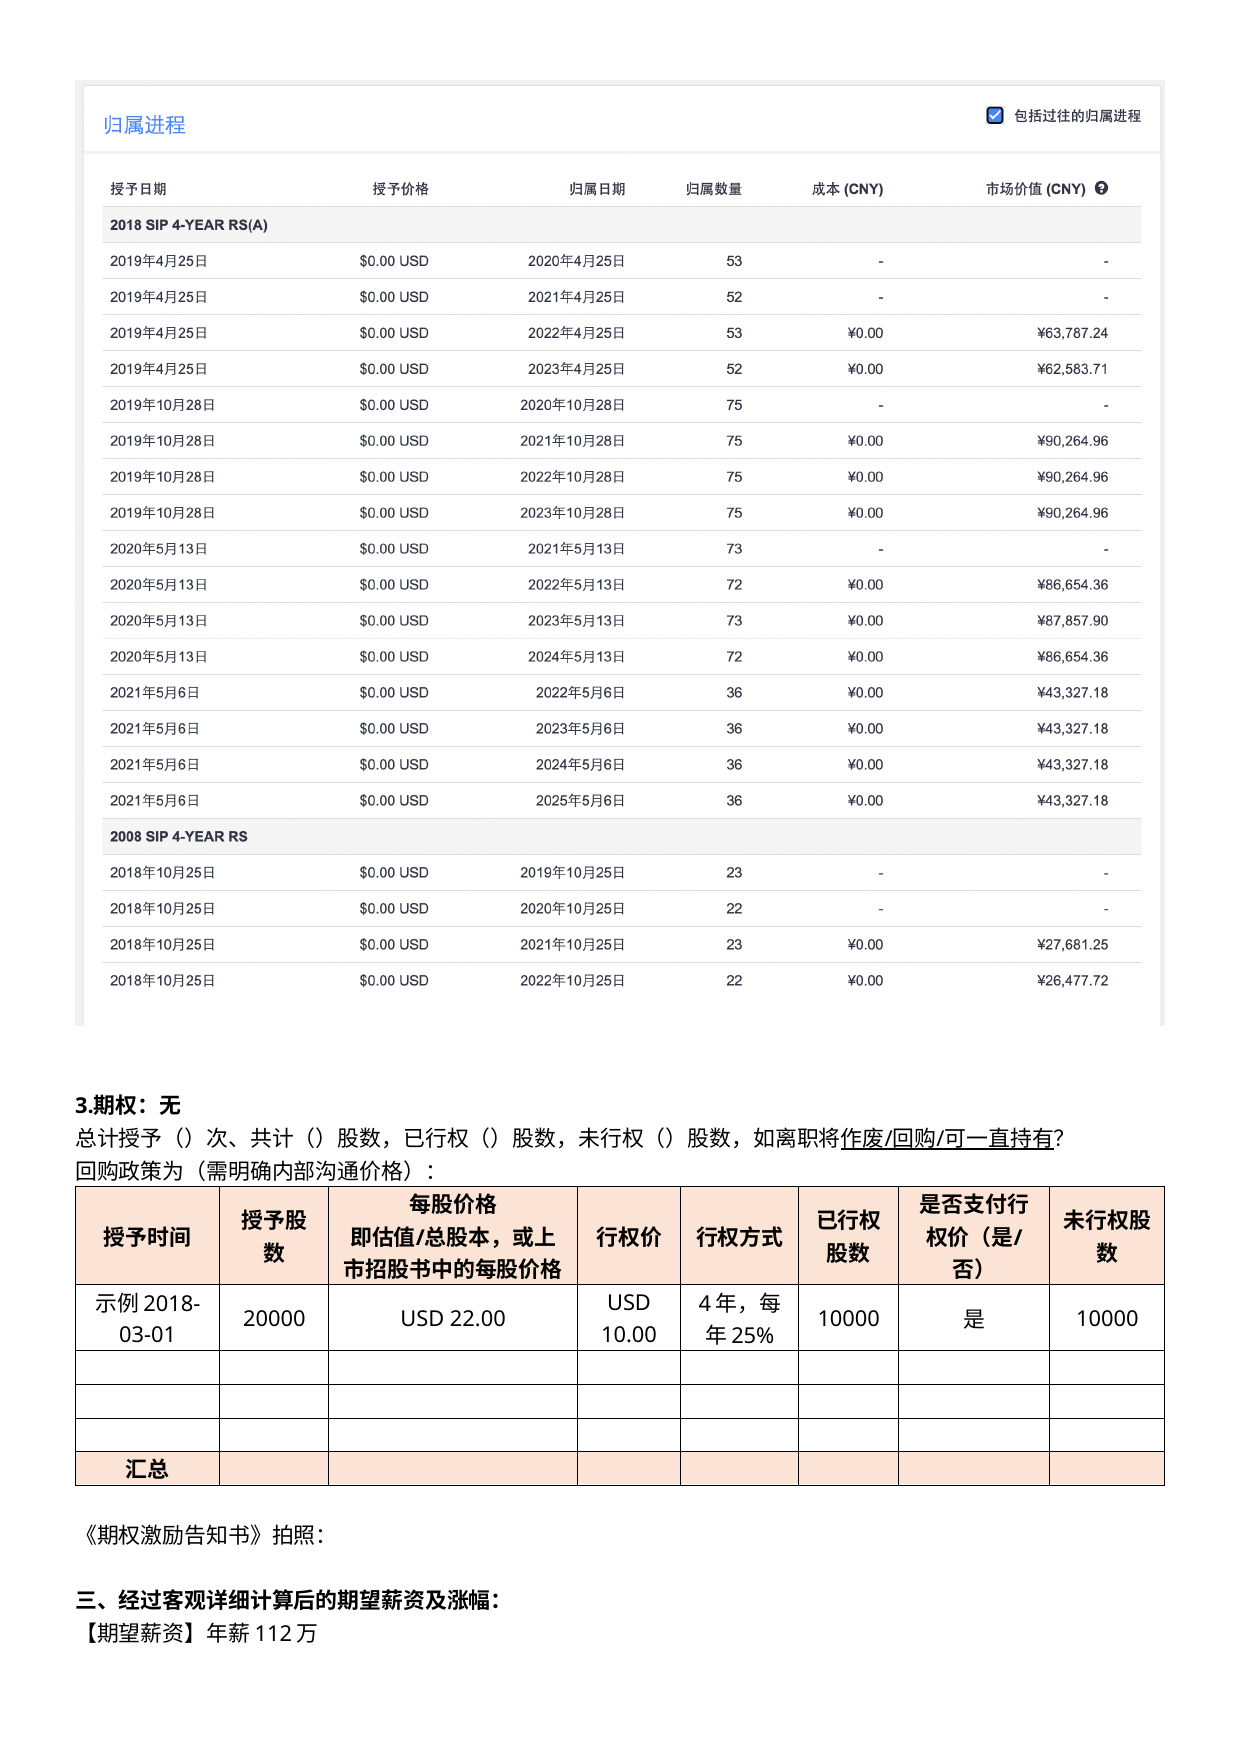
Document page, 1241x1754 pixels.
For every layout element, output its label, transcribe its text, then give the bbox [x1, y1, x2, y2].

table_cell [220, 1351, 328, 1384]
table_cell [329, 1452, 577, 1484]
table_cell USD 10.00 [578, 1285, 680, 1350]
text 3.期权：无 [75, 1088, 1165, 1121]
table_cell [220, 1385, 328, 1417]
table_cell [681, 1452, 798, 1484]
table_cell [899, 1452, 1049, 1484]
table_cell [578, 1385, 680, 1417]
table_cell [578, 1351, 680, 1384]
table_cell 示例2018-03-01 [76, 1285, 219, 1350]
table_header 行权价 [578, 1187, 680, 1284]
table_header 授予时间 [76, 1187, 219, 1284]
table_cell [799, 1351, 898, 1384]
table_cell [76, 1351, 219, 1384]
table_cell [220, 1419, 328, 1451]
table_cell [681, 1419, 798, 1451]
table_cell [1050, 1385, 1164, 1417]
table_cell [578, 1419, 680, 1451]
table_cell [681, 1351, 798, 1384]
table_cell [1050, 1351, 1164, 1384]
table_cell [1050, 1419, 1164, 1451]
table_cell [899, 1351, 1049, 1384]
table_cell [899, 1385, 1049, 1417]
table_cell [220, 1452, 328, 1484]
table_cell USD 22.00 [329, 1285, 577, 1350]
text 三、经过客观详细计算后的期望薪资及涨幅： [75, 1551, 1165, 1616]
table_cell [799, 1419, 898, 1451]
text 【期望薪资】年薪112万 [75, 1616, 1165, 1648]
table_header 每股价格 即估值/总股本，或上市招股书中的每股价格 [329, 1187, 577, 1284]
table_cell [76, 1385, 219, 1417]
text 总计授予（）次、共计（）股数，已行权（）股数，未行权（）股数，如离职将作废/回购/可一直持有？ [75, 1121, 1165, 1153]
table_cell [1050, 1452, 1164, 1484]
table_header 授予股数 [220, 1187, 328, 1284]
table_cell [578, 1452, 680, 1484]
table_cell 汇总 [76, 1452, 219, 1484]
table_header 未行权股数 [1050, 1187, 1164, 1284]
table_cell 20000 [220, 1285, 328, 1350]
table_cell [76, 1419, 219, 1451]
table_cell [799, 1452, 898, 1484]
table_cell [329, 1351, 577, 1384]
table_cell [329, 1385, 577, 1417]
text 《期权激励告知书》拍照： [75, 1518, 1165, 1551]
table_cell 是 [899, 1285, 1049, 1350]
table_cell [329, 1419, 577, 1451]
table_cell 4年，每年25% [681, 1285, 798, 1350]
table_header 行权方式 [681, 1187, 798, 1284]
table_cell 10000 [1050, 1285, 1164, 1350]
table_header 已行权股数 [799, 1187, 898, 1284]
text 回购政策为（需明确内部沟通价格）： [75, 1153, 1165, 1186]
picture [75, 80, 1166, 1026]
table_cell [799, 1385, 898, 1417]
table_header 是否支付行权价（是/否） [899, 1187, 1049, 1284]
table_cell [681, 1385, 798, 1417]
table_cell [899, 1419, 1049, 1451]
table_cell 10000 [799, 1285, 898, 1350]
